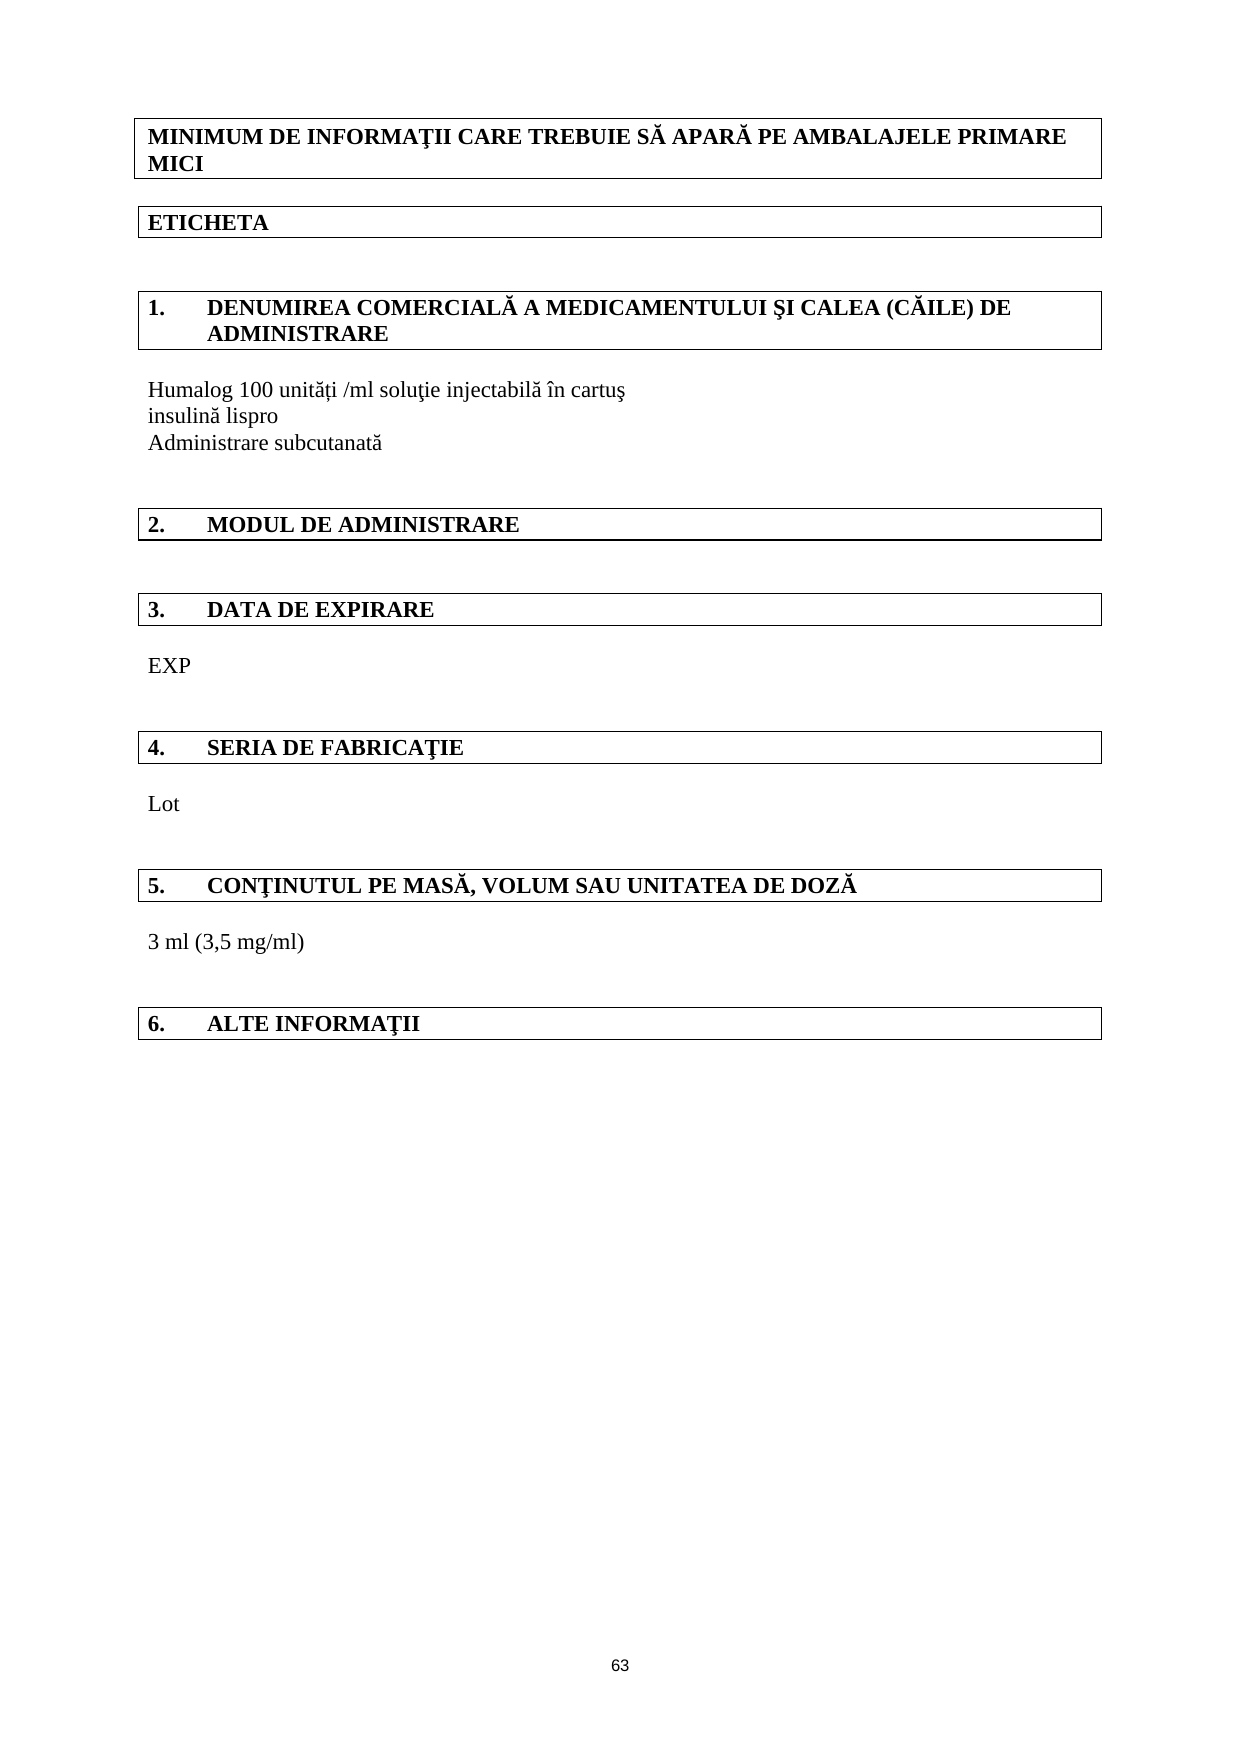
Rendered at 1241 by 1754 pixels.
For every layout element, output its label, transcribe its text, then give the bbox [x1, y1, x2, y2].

text Administrare subcutanată [148, 429, 1092, 455]
text 4. SERIA DE FABRICAŢIE [139, 732, 1101, 763]
text ETICHETA [139, 207, 1101, 237]
text insulină lispro [148, 402, 1092, 429]
text 2. MODUL DE ADMINISTRARE [139, 509, 1101, 539]
text Humalog 100 unități /ml soluţie injectabilă în cartuş [148, 376, 1092, 402]
text 3 ml (3,5 mg/ml) [148, 928, 1092, 954]
text 3. DATA DE EXPIRARE [139, 594, 1101, 625]
text 6. ALTE INFORMAŢII [139, 1008, 1101, 1039]
text Lot [148, 790, 1081, 817]
text 5. CONŢINUTUL PE MASĂ, VOLUM SAU UNITATEA DE DOZĂ [139, 870, 1101, 901]
text EXP [148, 652, 1092, 678]
text 1. DENUMIREA COMERCIALĂ A MEDICAMENTULUI ŞI CALEA (CĂILE) DE ADMINISTRARE [139, 292, 1101, 349]
text MINIMUM DE INFORMAŢII CARE TREBUIE SĂ APARĂ PE AMBALAJELE PRIMARE MICI [135, 119, 1101, 178]
